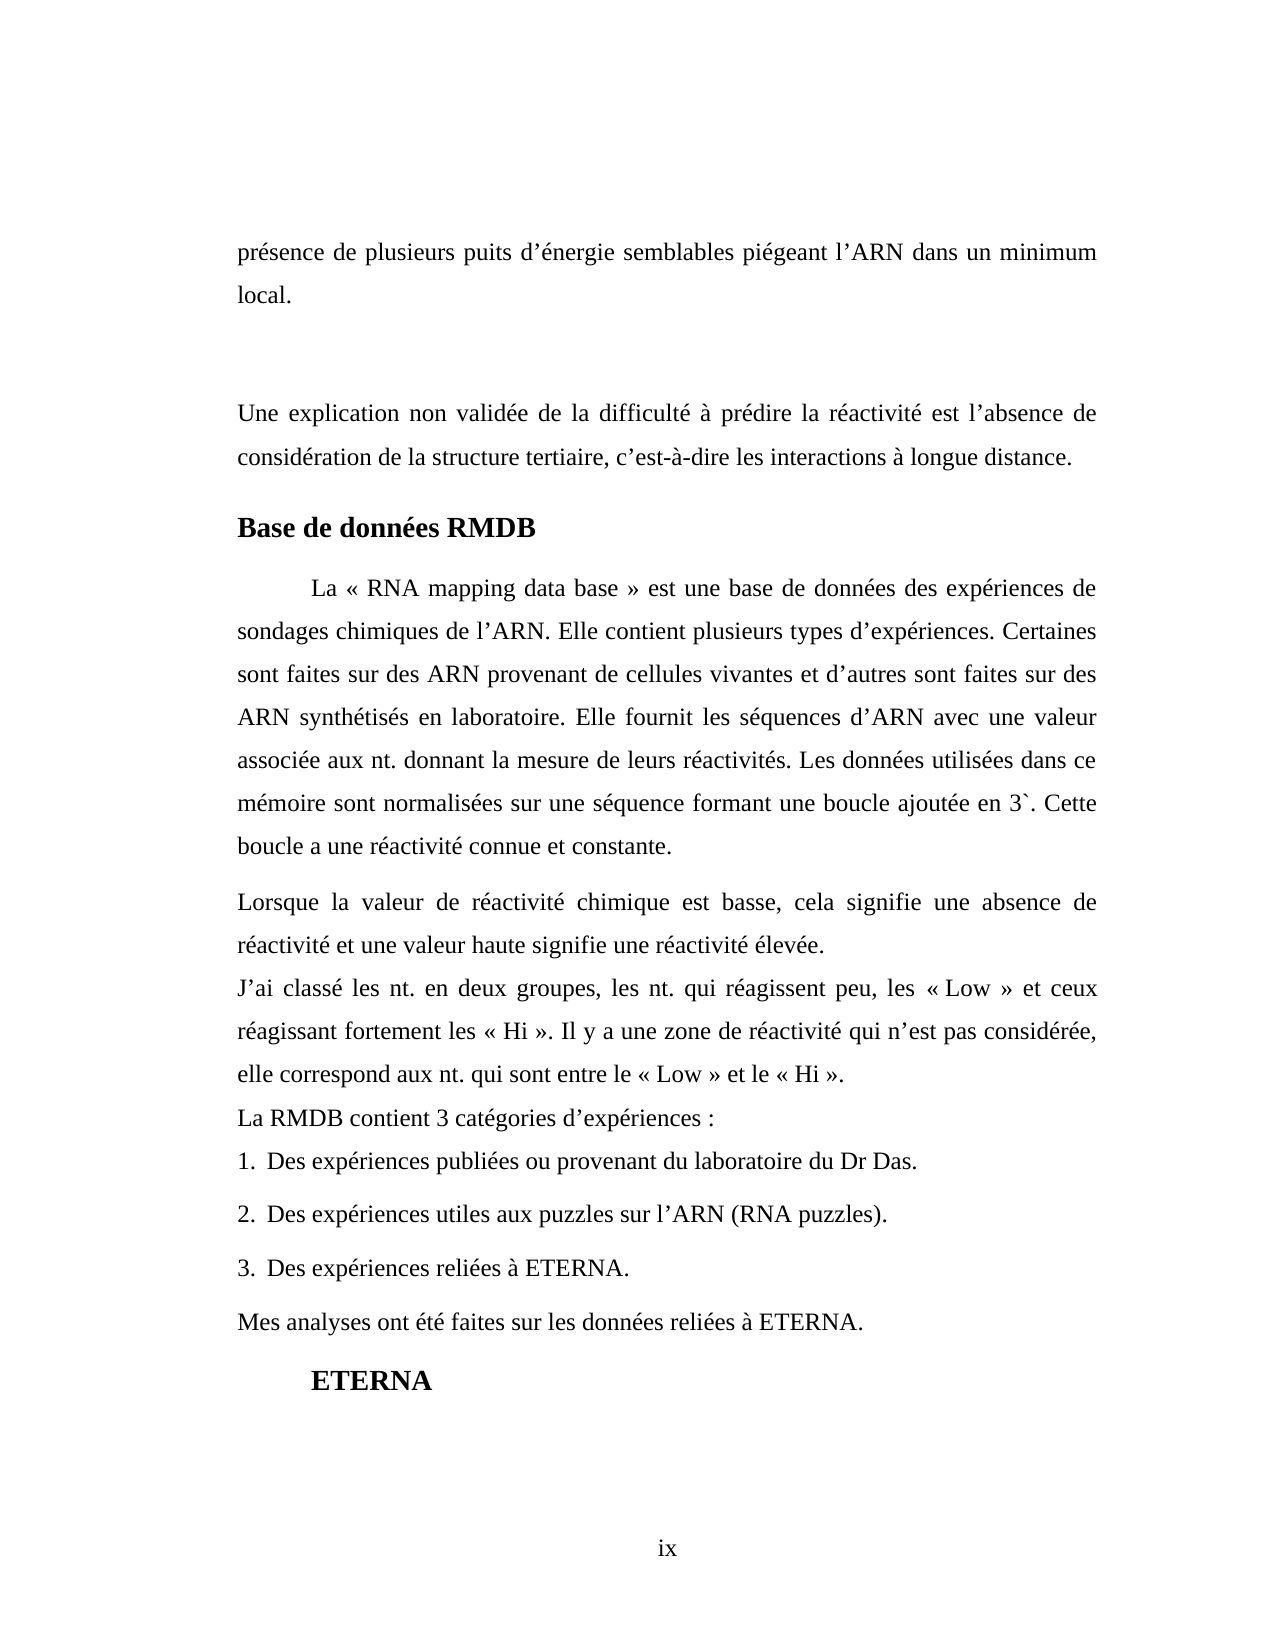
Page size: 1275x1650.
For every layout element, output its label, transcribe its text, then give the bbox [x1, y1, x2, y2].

text J’ai classé les nt. en deux groupes, les nt. qui réagissent peu, les « Low » et ceux réagissant fortement les « Hi ». Il y a une zone de réactivité qui n’est pas considérée, elle correspond aux nt. qui sont entre le « Low » et le « Hi ». [237, 973, 1098, 1088]
text Mes analyses ont été faites sur les données reliées à ETERNA. [237, 1307, 1098, 1336]
text Lorsque la valeur de réactivité chimique est basse, cela signifie une absence de réactivité et une valeur haute signifie une réactivité élevée. [237, 887, 1098, 959]
list Des expériences publiées ou provenant du laboratoire du Dr Das. [237, 1146, 1098, 1174]
subtitle Base de données RMDB [237, 510, 1098, 543]
text Une explication non validée de la difficulté à prédire la réactivité est l’absence de considération de la structure tertiaire, c’est-à-dire les interactions à longue distance. [237, 398, 1098, 470]
text La RMDB contient 3 catégories d’expériences : [237, 1103, 1098, 1131]
text La « RNA mapping data base » est une base de données des expériences de sondages chimiques de l’ARN. Elle contient plusieurs types d’expériences. Certaines sont faites sur des ARN provenant de cellules vivantes et d’autres sont faites sur des ARN synthétisés en laboratoire. Elle fournit les séquences d’ARN avec une valeur associée aux nt. donnant la mesure de leurs réactivités. Les données utilisées dans ce mémoire sont normalisées sur une séquence formant une boucle ajoutée en 3`. Cette boucle a une réactivité connue et constante. [237, 573, 1098, 860]
list Des expériences reliées à ETERNA. [237, 1253, 1098, 1282]
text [237, 237, 1098, 309]
list Des expériences utiles aux puzzles sur l’ARN (RNA puzzles). [237, 1199, 1098, 1228]
text ETERNA [237, 1363, 1098, 1396]
